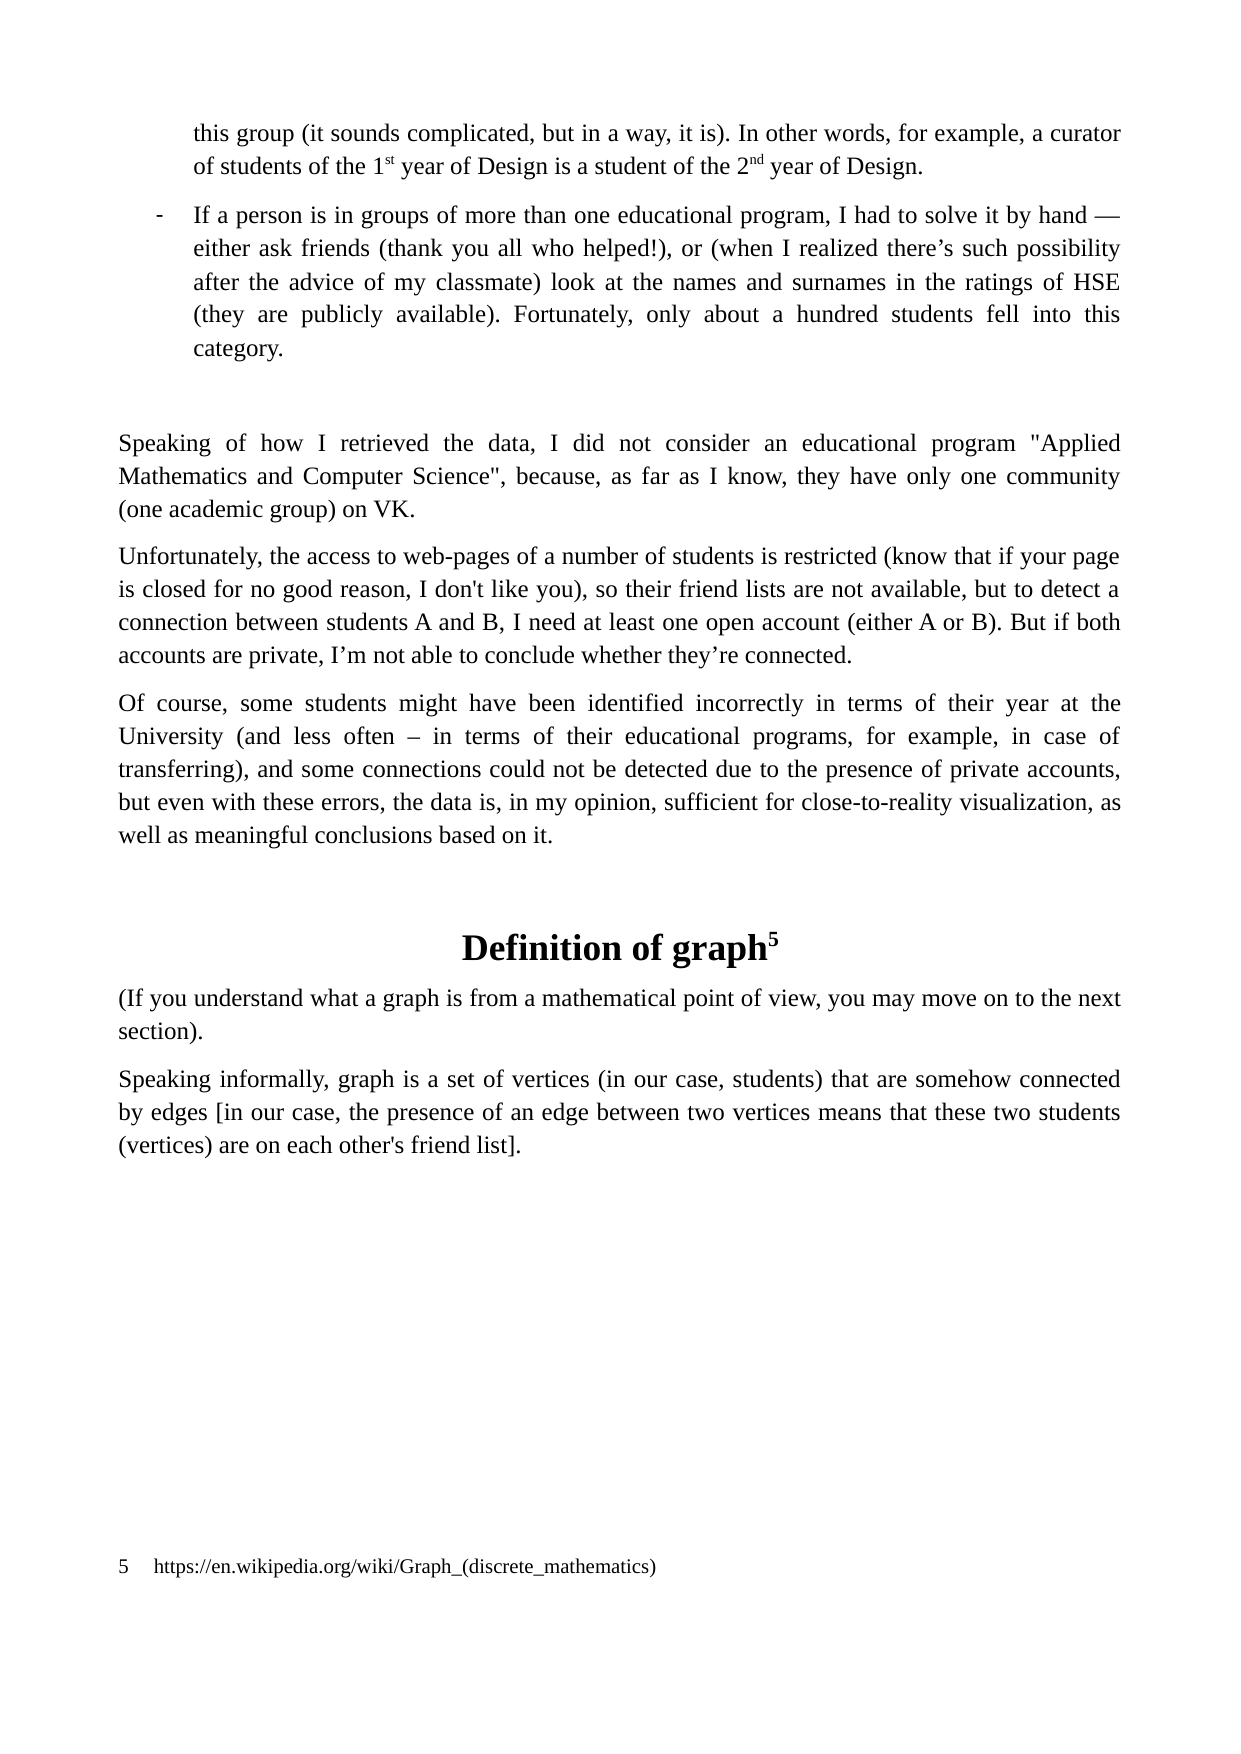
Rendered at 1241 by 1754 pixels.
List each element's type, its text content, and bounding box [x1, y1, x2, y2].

text (If you understand what a graph is from a mathematical point of view, you may move on to the next section). [118, 983, 1122, 1045]
text Of course, some students might have been identified incorrectly in terms of their year at the University (and less often – in terms of their educational programs, for example, in case of transferring), and some connections could not be detected due to the presence of private accounts, but even with these errors, the data is, in my opinion, sufficient for close-to-reality visualization, as well as meaningful conclusions based on it. [118, 688, 1122, 849]
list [156, 118, 1122, 180]
text Speaking of how I retrieved the data, I did not consider an educational program "Applied Mathematics and Computer Science", because, as far as I know, they have only one community (one academic group) on VK. [118, 428, 1122, 523]
text Unfortunately, the access to web-pages of a number of students is restricted (know that if your page is closed for no good reason, I don't like you), so their friend lists are not available, but to detect a connection between students A and B, I need at least one open account (either A or B). But if both accounts are private, I’m not able to conclude whether they’re connected. [118, 541, 1122, 669]
subtitle Definition of graph [118, 926, 1122, 969]
list If a person is in groups of more than one educational program, I had to solve it by hand — either ask friends (thank you all who helped!), or (when I realized there’s such possibility after the advice of my classmate) look at the names and surnames in the ratings of HSE (they are publicly available). Fortunately, only about a hundred students fell into this category. [156, 199, 1122, 361]
text Speaking informally, graph is a set of vertices (in our case, students) that are somehow connected by edges [in our case, the presence of an edge between two vertices means that these two students (vertices) are on each other's friend list]. [118, 1064, 1122, 1159]
